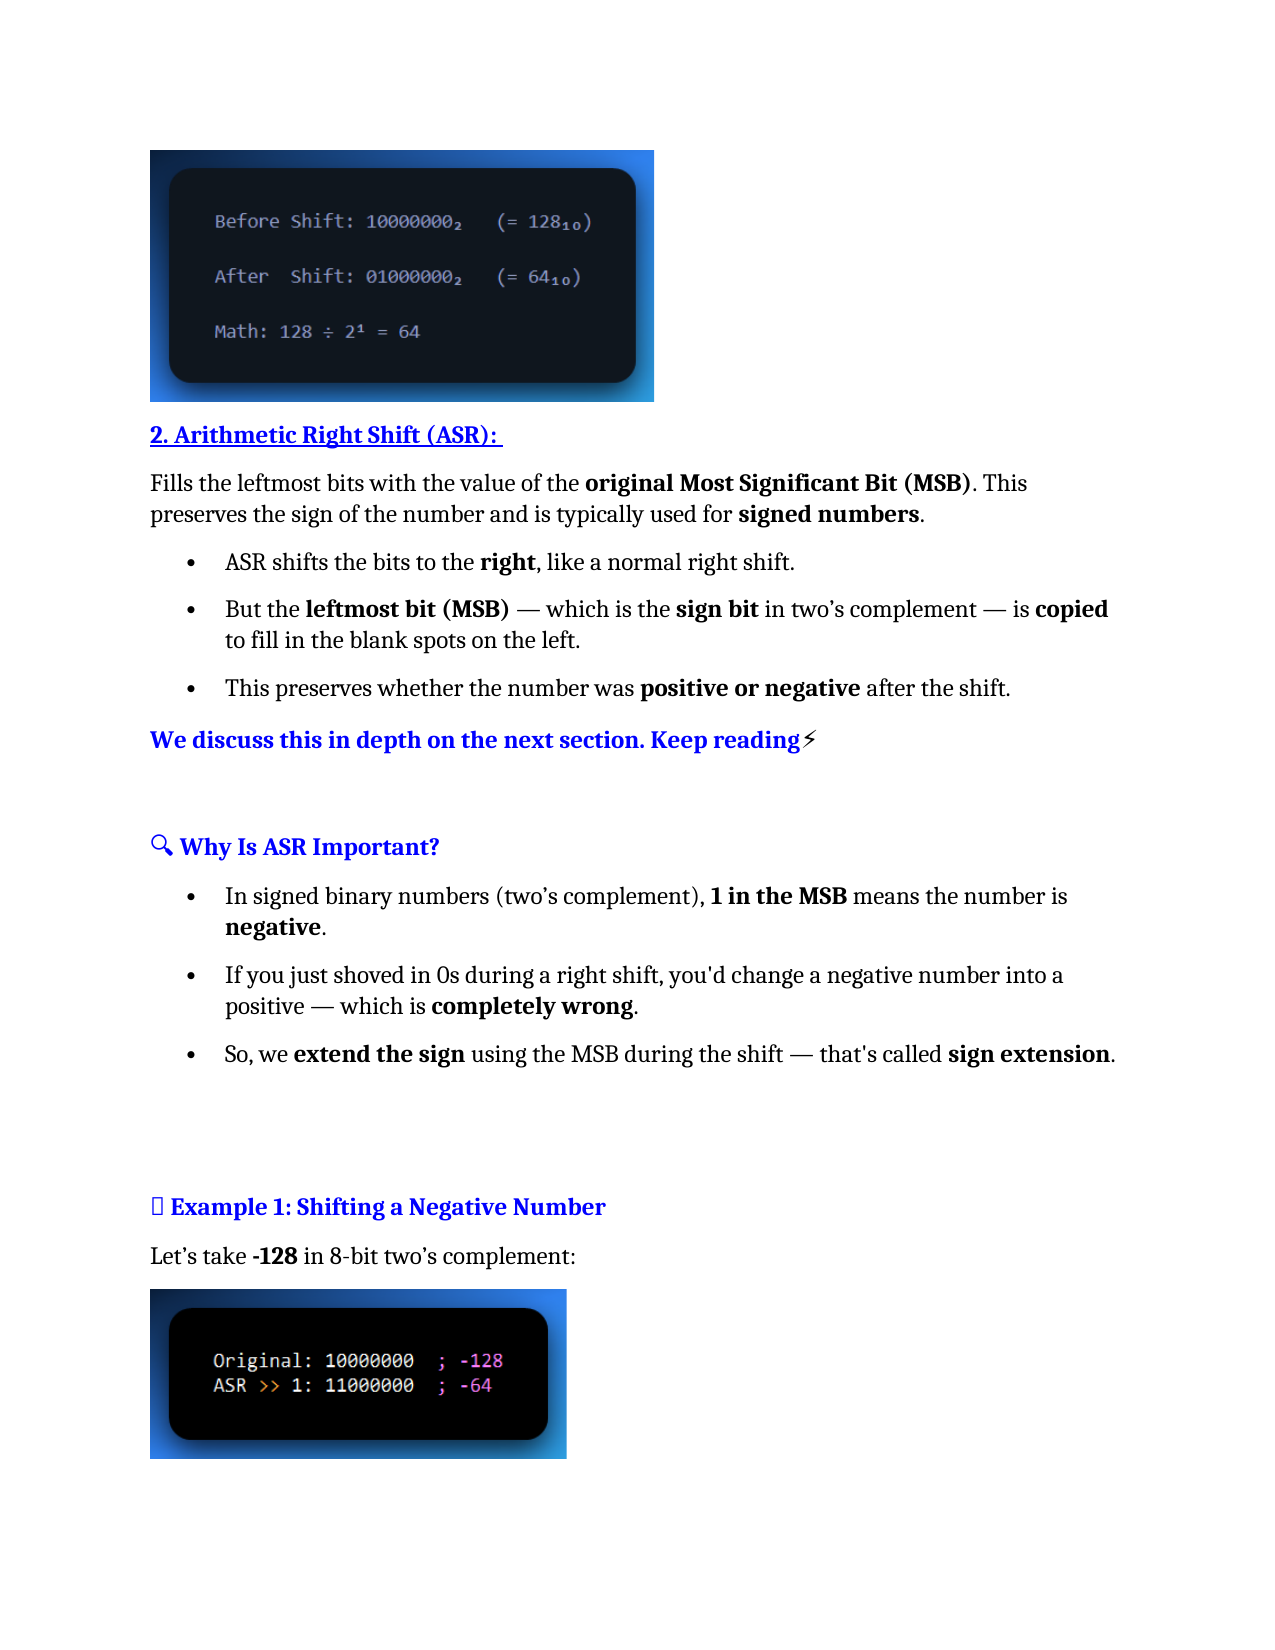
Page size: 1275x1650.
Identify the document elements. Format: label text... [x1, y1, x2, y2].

text We discuss this in depth on the next section. Keep reading⚡ [150, 722, 1125, 756]
list But the leftmost bit (MSB) — which is the sign bit in two’s complement — is copied to fill in the blank spots on the left. [187, 595, 1125, 655]
text Let’s take -128 in 8-bit two’s complement: [150, 1242, 1125, 1271]
list So, we extend the sign using the MSB during the shift — that's called sign extension. [187, 1039, 1125, 1068]
text Fills the leftmost bits with the value of the original Most Significant Bit (MSB). This preserves the sign of the number and is typically used for signed numbers. [150, 469, 1125, 528]
list ASR shifts the bits to the right, like a normal right shift. [187, 547, 1125, 576]
picture [150, 1289, 567, 1459]
list This preserves whether the number was positive or negative after the shift. [187, 674, 1125, 703]
picture [150, 150, 655, 402]
list In signed binary numbers (two’s complement), 1 in the MSB means the number is negative. [187, 882, 1125, 942]
text 🔍 Why Is ASR Important? [150, 828, 1125, 863]
text 2. Arithmetic Right Shift (ASR): [150, 421, 1125, 450]
text 🔢 Example 1: Shifting a Negative Number [150, 1188, 1125, 1222]
list If you just shoved in 0s during a right shift, you'd change a negative number into a positive — which is completely wrong. [187, 961, 1125, 1021]
